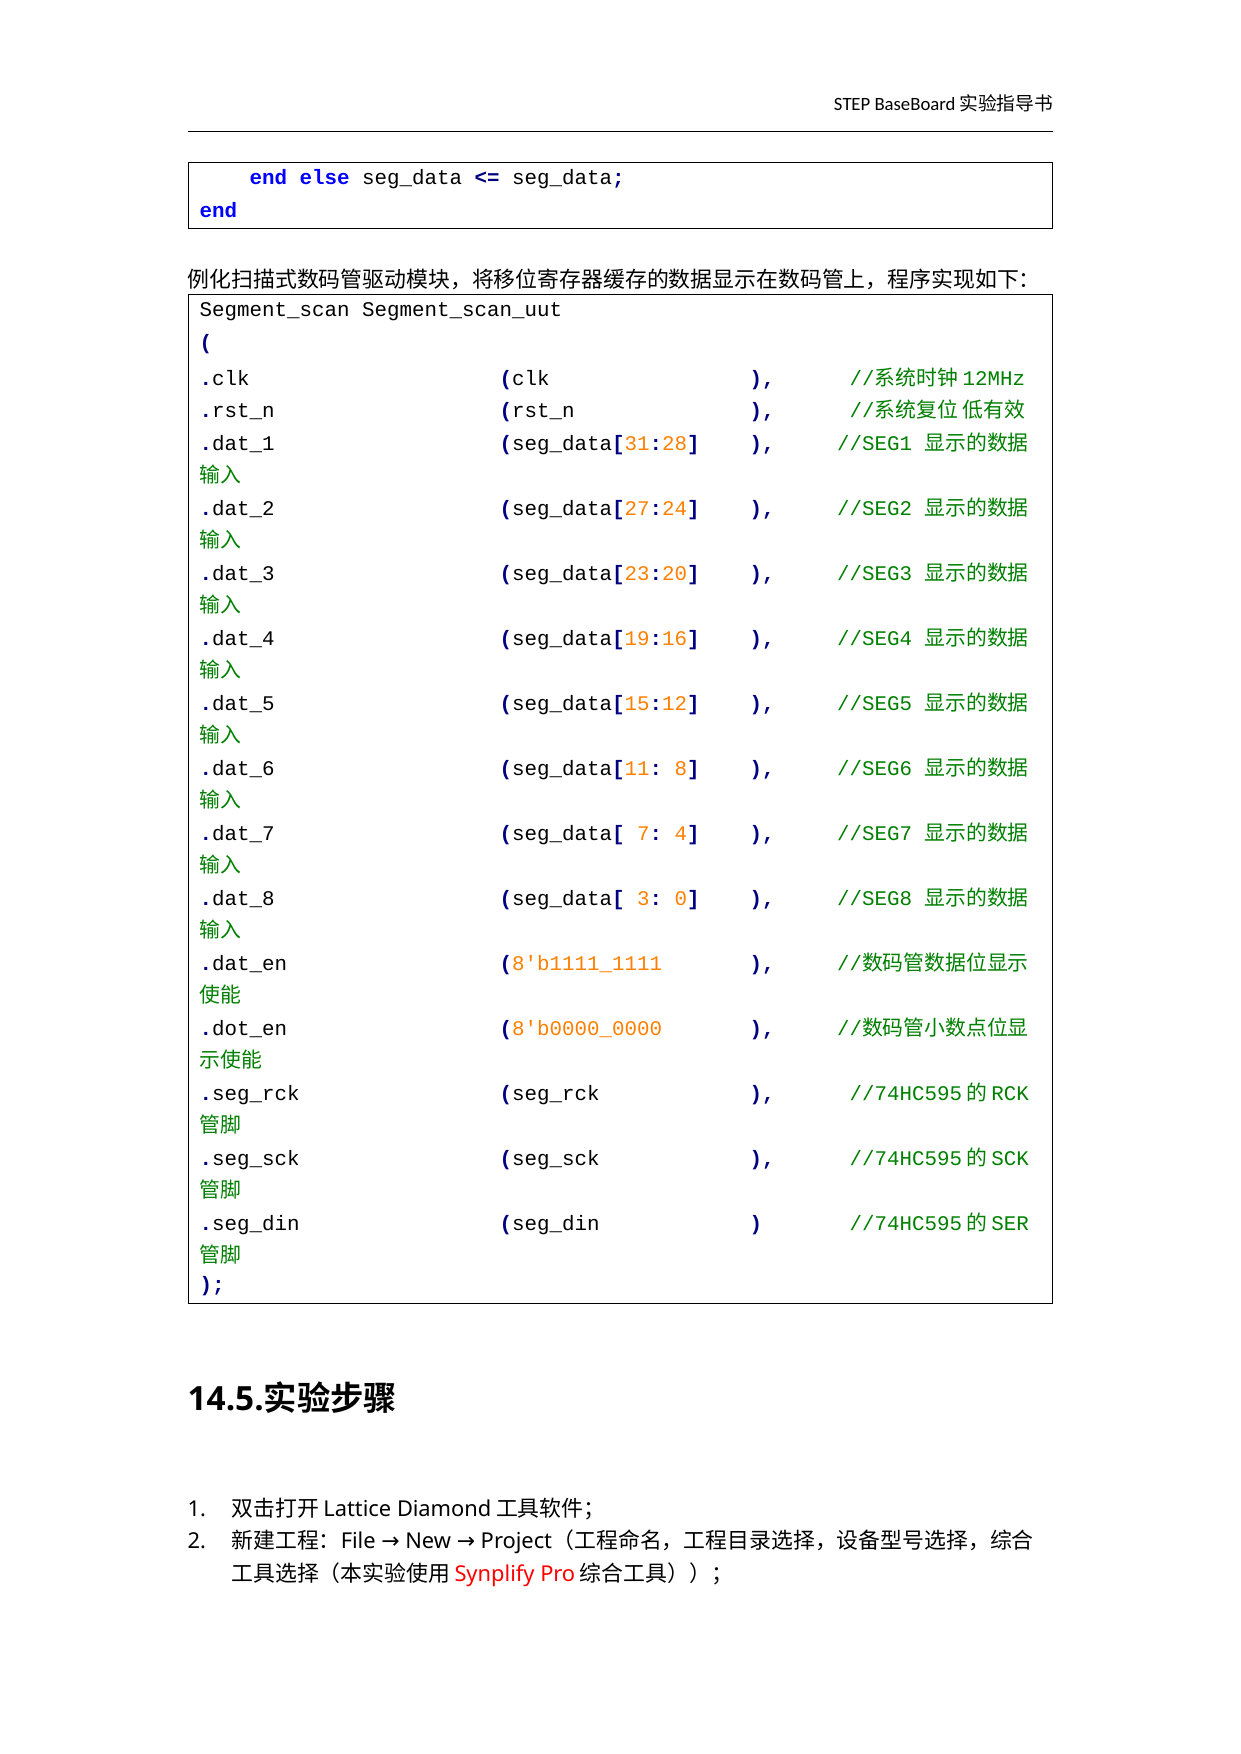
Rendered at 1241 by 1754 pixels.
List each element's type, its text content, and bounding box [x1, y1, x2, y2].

list 新建工程：File → New → Project（工程命名，工程目录选择，设备型号选择，综合工具选择（本实验使用Synplify Pro综合工具））； [187, 1523, 1053, 1588]
subtitle 14.5.实验步骤 [187, 1363, 1053, 1428]
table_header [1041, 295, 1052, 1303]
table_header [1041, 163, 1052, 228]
list 双击打开Lattice Diamond工具软件； [187, 1491, 1053, 1523]
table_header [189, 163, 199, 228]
text 例化扫描式数码管驱动模块，将移位寄存器缓存的数据显示在数码管上，程序实现如下： [187, 262, 1053, 294]
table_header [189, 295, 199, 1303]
